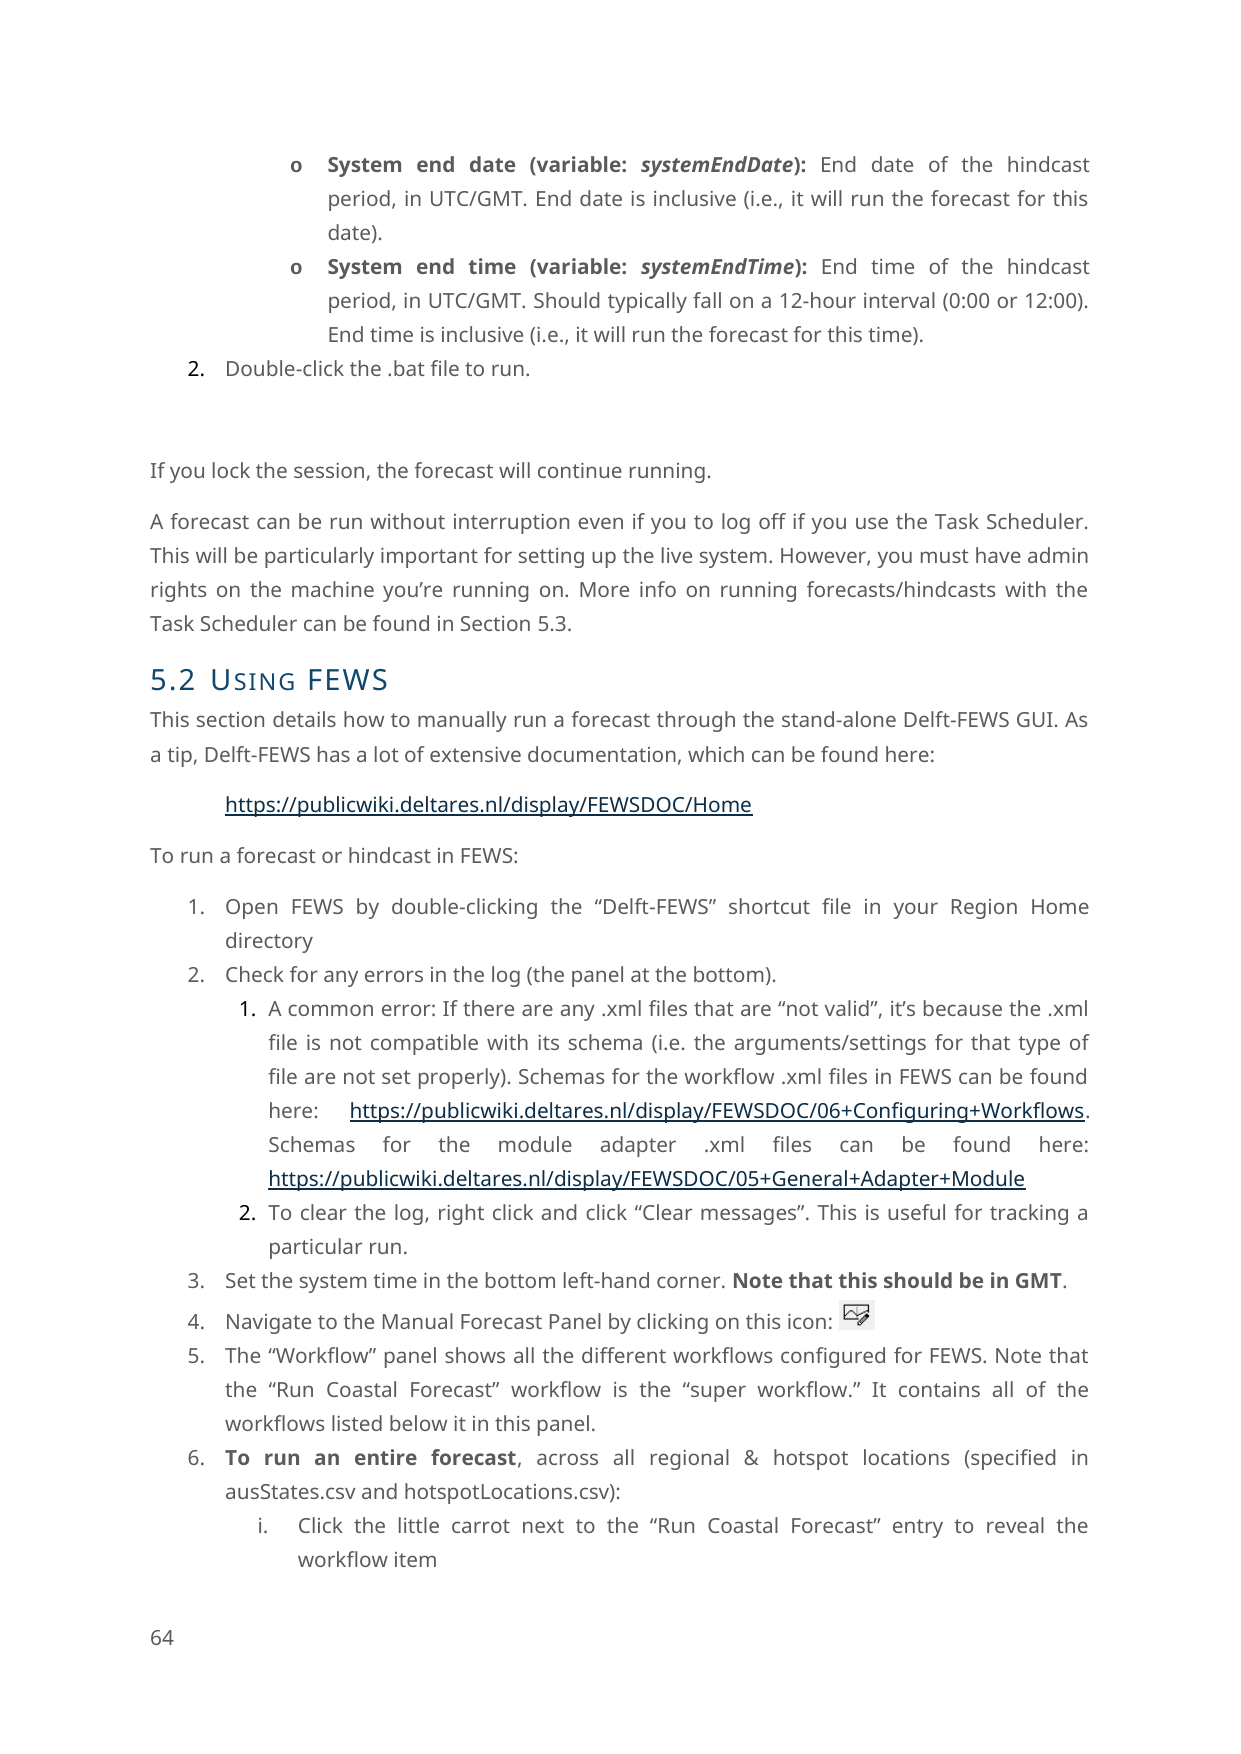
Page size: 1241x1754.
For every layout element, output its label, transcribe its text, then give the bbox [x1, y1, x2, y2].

list Set the system time in the bottom left-hand corner. Note that this should be in GMT. [187, 1267, 1090, 1295]
picture [838, 1300, 875, 1330]
list Click the little carrot next to the “Run Coastal Forecast” entry to reveal the workflow item [268, 1511, 1090, 1574]
text If you lock the session, the forecast will continue running. [150, 456, 1090, 484]
list System end time (variable: systemEndTime): End time of the hindcast period, in UTC/GMT. Should typically fall on a 12-hour interval (0:00 or 12:00). End time is inclusive (i.e., it will run the forecast for this time). [290, 252, 1090, 349]
list Open FEWS by double-clicking the “Delft-FEWS” shortcut file in your Region Home directory [187, 892, 1090, 954]
list Check for any errors in the log (the panel at the bottom). [187, 960, 1090, 988]
text https://publicwiki.deltares.nl/display/FEWSDOC/Home [225, 790, 1090, 819]
list Double-click the .bat file to run. [187, 354, 1090, 383]
list A common error: If there are any .xml files that are “not valid”, it’s because the .xml file is not compatible with its schema (i.e. the arguments/settings for that type of file are not set properly). Schemas for the workflow .xml files in FEWS can be found here: https://publicwiki.deltares.nl/display/FEWSDOC/06+Configuring+Workflows. Schemas for the module adapter .xml files can be found here: https://publicwiki.deltares.nl/display/FEWSDOC/05+General+Adapter+Module [239, 994, 1090, 1193]
text This section details how to manually run a forecast through the stand-alone Delft-FEWS GUI. As a tip, Delft-FEWS has a lot of extensive documentation, which can be found here: [150, 706, 1090, 768]
list Navigate to the Manual Forecast Panel by clicking on this icon: [187, 1301, 1090, 1335]
list To clear the log, right click and click “Clear messages”. This is useful for tracking a particular run. [239, 1198, 1090, 1261]
list The “Workflow” panel shows all the different workflows configured for FEWS. Note that the “Run Coastal Forecast” workflow is the “super workflow.” It contains all of the workflows listed below it in this panel. [187, 1341, 1090, 1437]
subtitle Using FEWS [150, 660, 1090, 699]
list System end date (variable: systemEndDate): End date of the hindcast period, in UTC/GMT. End date is inclusive (i.e., it will run the forecast for this date). [290, 150, 1090, 247]
list To run an entire forecast, across all regional & hotspot locations (specified in ausStates.csv and hotspotLocations.csv): [187, 1443, 1090, 1506]
text To run a forecast or hindcast in FEWS: [150, 841, 1090, 869]
text A forecast can be run without interruption even if you to log off if you use the Task Scheduler. This will be particularly important for setting up the live system. However, you must have admin rights on the machine you’re running on. More info on running forecasts/hindcasts with the Task Scheduler can be found in Section 5.3. [150, 507, 1090, 637]
